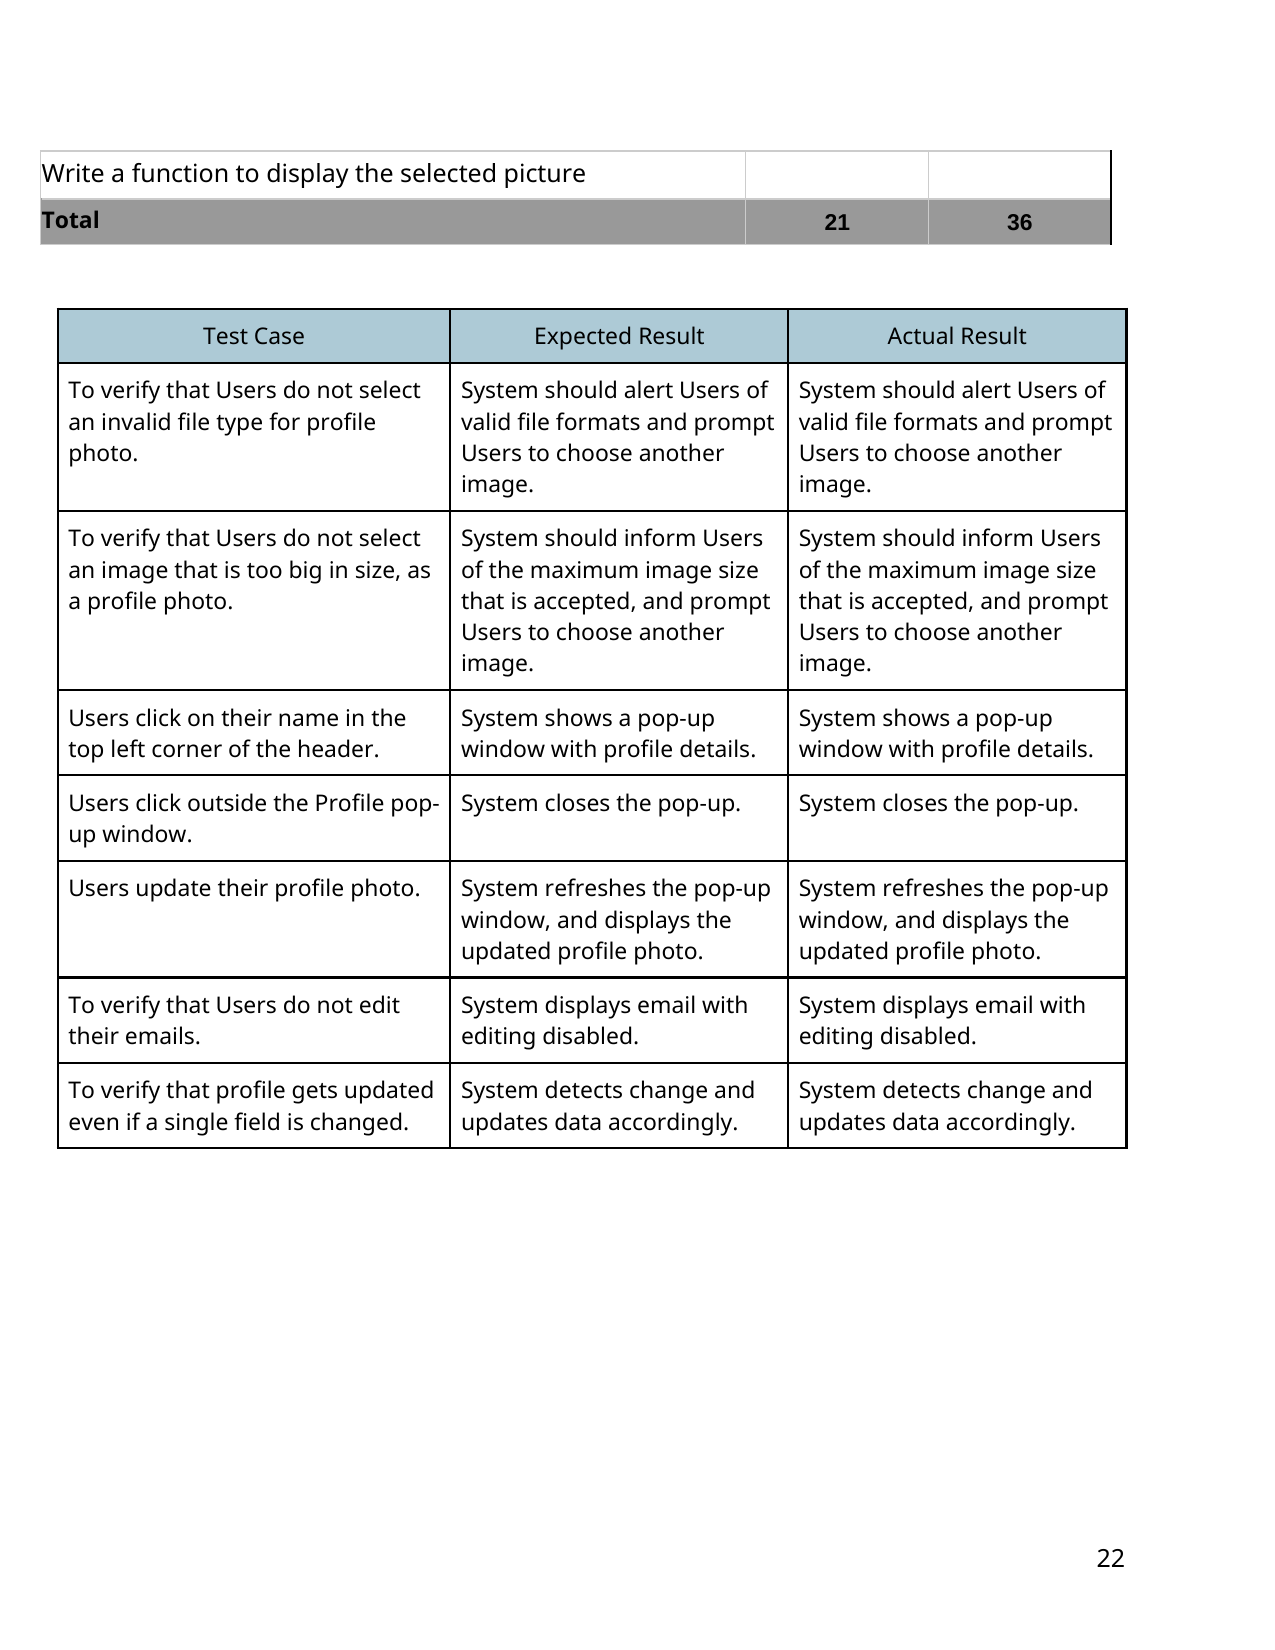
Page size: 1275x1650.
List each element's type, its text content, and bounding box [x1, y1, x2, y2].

table_cell Users click on their name in the top left corner of the header. [59, 691, 449, 774]
table_cell System refreshes the pop-up window, and displays the updated profile photo. [789, 862, 1125, 976]
table_cell System displays email with editing disabled. [789, 979, 1125, 1062]
table_cell System should alert Users of valid file formats and prompt Users to choose another image. [789, 364, 1125, 510]
table_cell [746, 152, 928, 198]
table_cell Total [41, 199, 745, 244]
table_cell To verify that Users do not select an invalid file type for profile photo. [59, 364, 449, 510]
table_cell System shows a pop-up window with profile details. [789, 691, 1125, 774]
table_cell System displays email with editing disabled. [451, 979, 787, 1062]
table_cell System should alert Users of valid file formats and prompt Users to choose another image. [451, 364, 787, 510]
table_cell To verify that profile gets updated even if a single field is changed. [59, 1064, 449, 1147]
table_cell System shows a pop-up window with profile details. [451, 691, 787, 774]
table_header Expected Result [451, 310, 787, 362]
table_cell To verify that Users do not edit their emails. [59, 979, 449, 1062]
table_cell System should inform Users of the maximum image size that is accepted, and prompt Users to choose another image. [789, 512, 1125, 689]
table_cell System detects change and updates data accordingly. [451, 1064, 787, 1147]
table_header Test Case [59, 310, 449, 362]
table_cell [929, 152, 1110, 198]
table_header Actual Result [789, 310, 1125, 362]
table_cell System should inform Users of the maximum image size that is accepted, and prompt Users to choose another image. [451, 512, 787, 689]
table_cell 36 [929, 200, 1110, 244]
table_cell 21 [746, 200, 928, 244]
table_cell Users update their profile photo. [59, 862, 449, 976]
table_cell System closes the pop-up. [451, 776, 787, 860]
table_cell Write a function to display the selected picture [41, 152, 745, 198]
table_cell System detects change and updates data accordingly. [789, 1064, 1125, 1147]
table_cell To verify that Users do not select an image that is too big in size, as a profile photo. [59, 512, 449, 689]
table_cell System refreshes the pop-up window, and displays the updated profile photo. [451, 862, 787, 976]
table_cell System closes the pop-up. [789, 776, 1125, 860]
table_cell Users click outside the Profile pop-up window. [59, 776, 449, 860]
